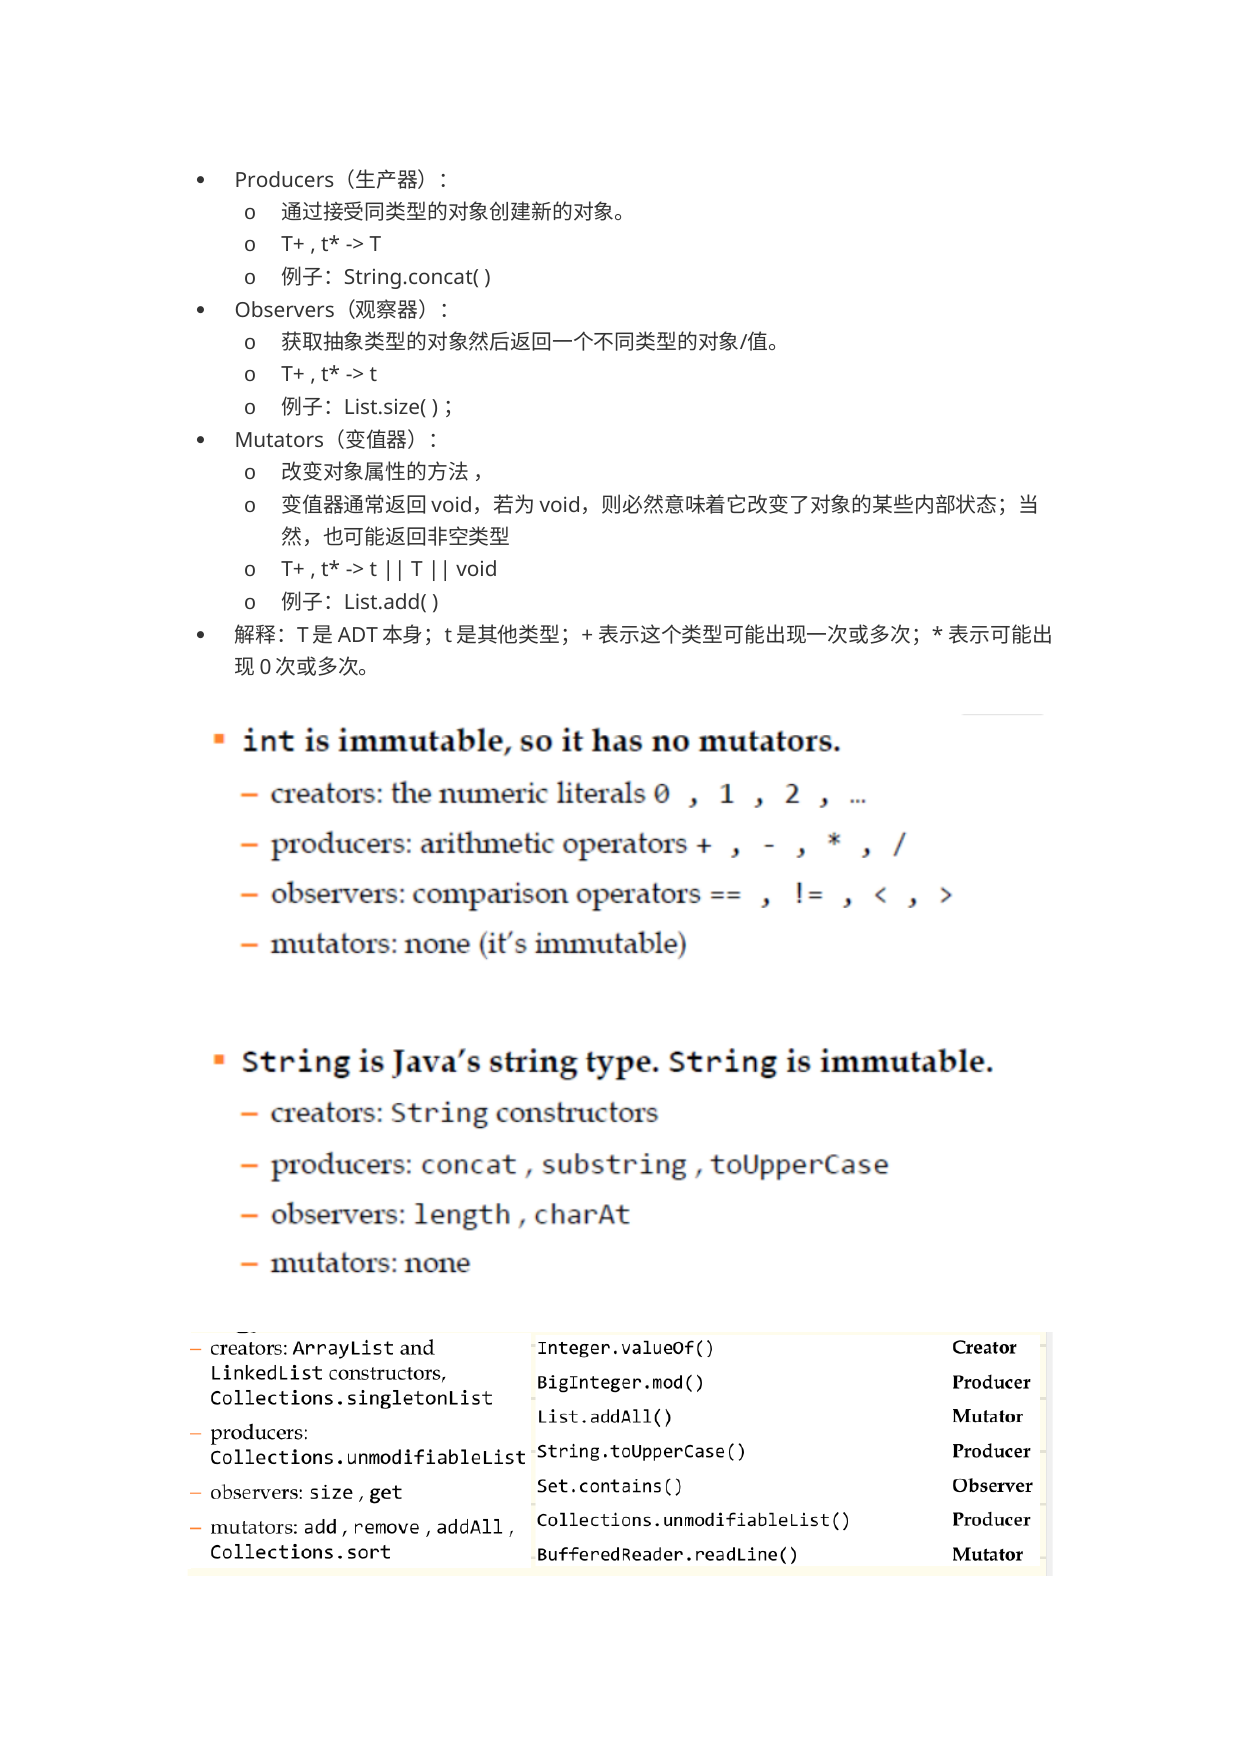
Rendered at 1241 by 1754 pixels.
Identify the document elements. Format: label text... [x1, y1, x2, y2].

list Observers（观察器）： [197, 292, 1053, 324]
list T+ , t* -> T [244, 227, 1053, 259]
list 解释：T是ADT本身；t是其他类型；+ 表示这个类型可能出现一次或多次；* 表示可能出现0次或多次。 [197, 617, 1053, 682]
list 例子：String.concat( ) [244, 259, 1053, 292]
picture [187, 714, 1044, 1306]
list 获取抽象类型的对象然后返回一个不同类型的对象/值。 [244, 324, 1053, 357]
list 变值器通常返回void，若为void，则必然意味着它改变了对象的某些内部状态；当然，也可能返回非空类型 [244, 487, 1053, 552]
list 例子：List.add( ) [244, 584, 1053, 617]
list 通过接受同类型的对象创建新的对象。 [244, 194, 1053, 227]
picture [187, 1332, 1053, 1576]
list 改变对象属性的方法 ， [244, 454, 1053, 487]
list Producers（生产器）： [197, 162, 1053, 194]
list Mutators（变值器）： [197, 422, 1053, 454]
list 例子：List.size( ) ； [244, 389, 1053, 422]
list T+ , t* -> t [244, 357, 1053, 389]
list T+ , t* -> t || T || void [244, 552, 1053, 584]
